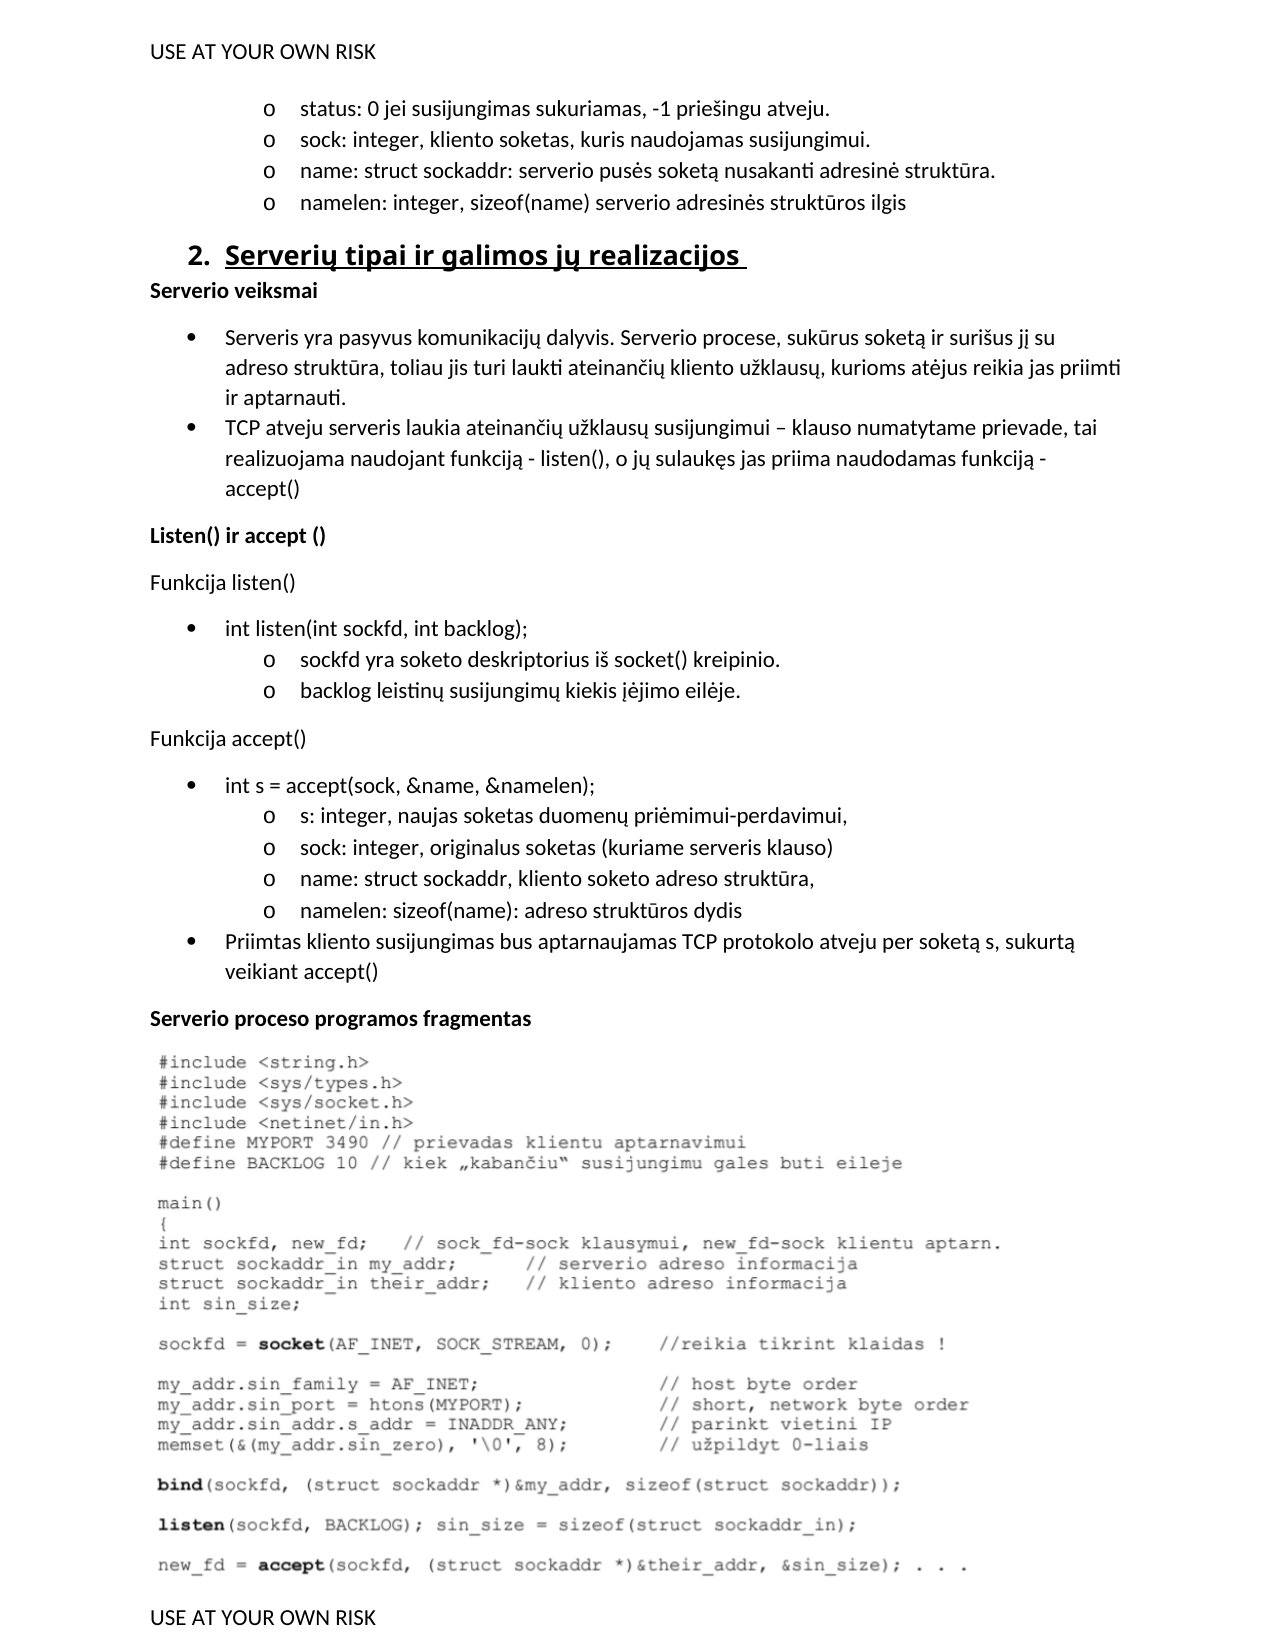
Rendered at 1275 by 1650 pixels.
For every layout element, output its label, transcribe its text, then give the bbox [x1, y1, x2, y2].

text Funkcija listen() [150, 568, 1125, 596]
list int s = accept(sock, &name, &namelen); [187, 771, 1125, 799]
list namelen: sizeof(name): adreso struktūros dydis [262, 896, 1125, 925]
text Serverio proceso programos fragmentas [150, 1004, 1125, 1032]
text Funkcija accept() [150, 724, 1125, 752]
list name: struct sockaddr, kliento soketo adreso struktūra, [262, 864, 1125, 893]
list s: integer, naujas soketas duomenų priėmimui-perdavimui, [262, 801, 1125, 831]
list status: 0 jei susijungimas sukuriamas, -1 priešingu atveju. [262, 94, 1125, 123]
list int listen(int sockfd, int backlog); [187, 614, 1125, 643]
list sock: integer, kliento soketas, kuris naudojamas susijungimui. [262, 125, 1125, 154]
subtitle Serverių tipai ir galimos jų realizacijos [187, 236, 1125, 273]
text Serverio veiksmai [150, 276, 1125, 304]
list Serveris yra pasyvus komunikacijų dalyvis. Serverio procese, sukūrus soketą ir surišus jį su adreso struktūra, toliau jis turi laukti ateinančių kliento užklausų, kurioms atėjus reikia jas priimti ir aptarnauti. [187, 323, 1125, 411]
list TCP atveju serveris laukia ateinančių užklausų susijungimui – klauso numatytame prievade, tai realizuojama naudojant funkciją - listen(), o jų sulaukęs jas priima naudodamas funkciją - accept() [187, 413, 1125, 502]
list sockfd yra soketo deskriptorius iš socket() kreipinio. [262, 645, 1125, 674]
list Priimtas kliento susijungimas bus aptarnaujamas TCP protokolo atveju per soketą s, sukurtą veikiant accept() [187, 927, 1125, 986]
list namelen: integer, sizeof(name) serverio adresinės struktūros ilgis [262, 188, 1125, 217]
list backlog leistinų susijungimų kiekis įėjimo eilėje. [262, 676, 1125, 705]
list sock: integer, originalus soketas (kuriame serveris klauso) [262, 833, 1125, 862]
text Listen() ir accept () [150, 521, 1125, 549]
picture [150, 1051, 1029, 1581]
list name: struct sockaddr: serverio pusės soketą nusakanti adresinė struktūra. [262, 157, 1125, 186]
